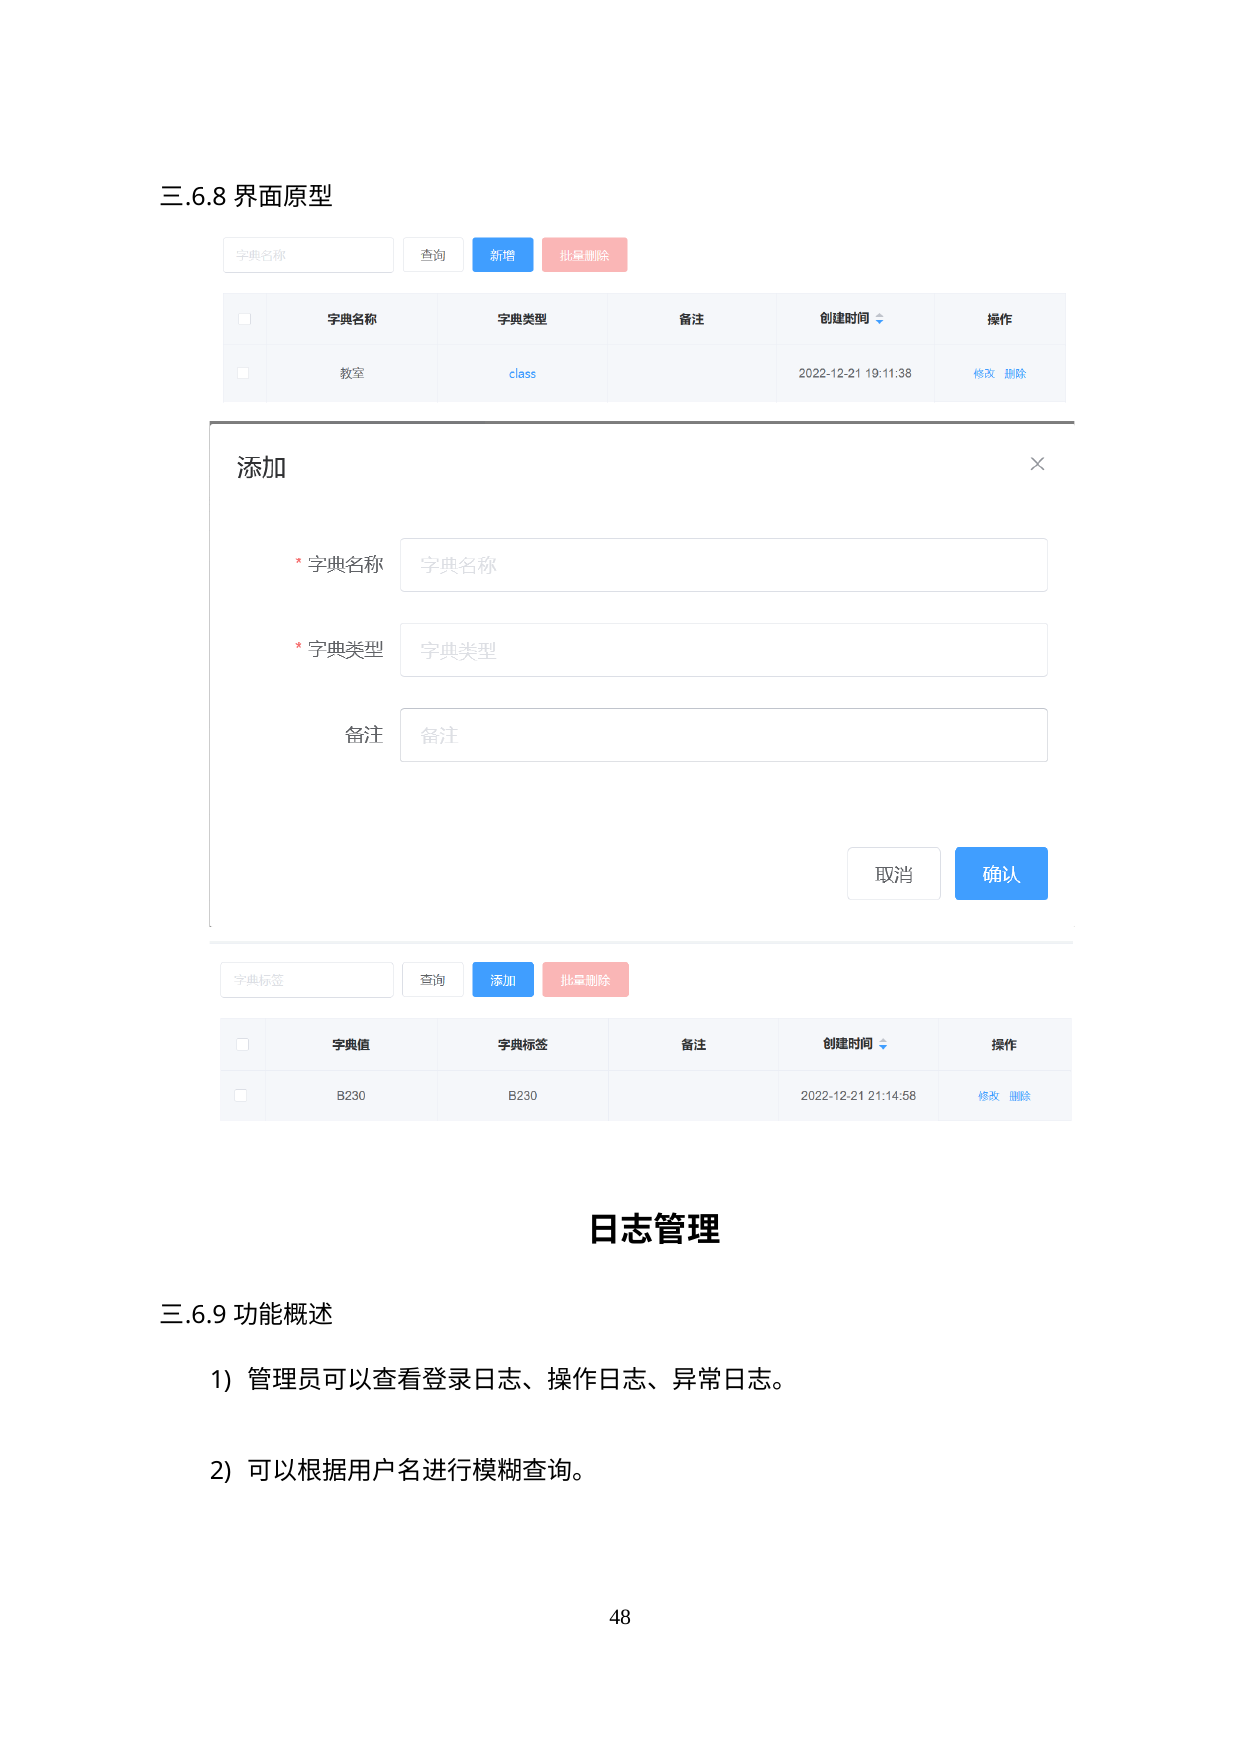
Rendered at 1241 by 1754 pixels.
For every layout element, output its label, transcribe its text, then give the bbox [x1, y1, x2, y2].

subtitle 功能概述 [159, 1280, 1081, 1345]
subtitle 日志管理 [159, 1194, 1081, 1259]
list 管理员可以查看登录日志、操作日志、异常日志。 [159, 1345, 1081, 1410]
list 可以根据用户名进行模糊查询。 [159, 1436, 1081, 1501]
picture [209, 421, 1075, 927]
subtitle 界面原型 [159, 162, 1081, 227]
picture [209, 226, 1074, 403]
picture [209, 941, 1073, 1121]
